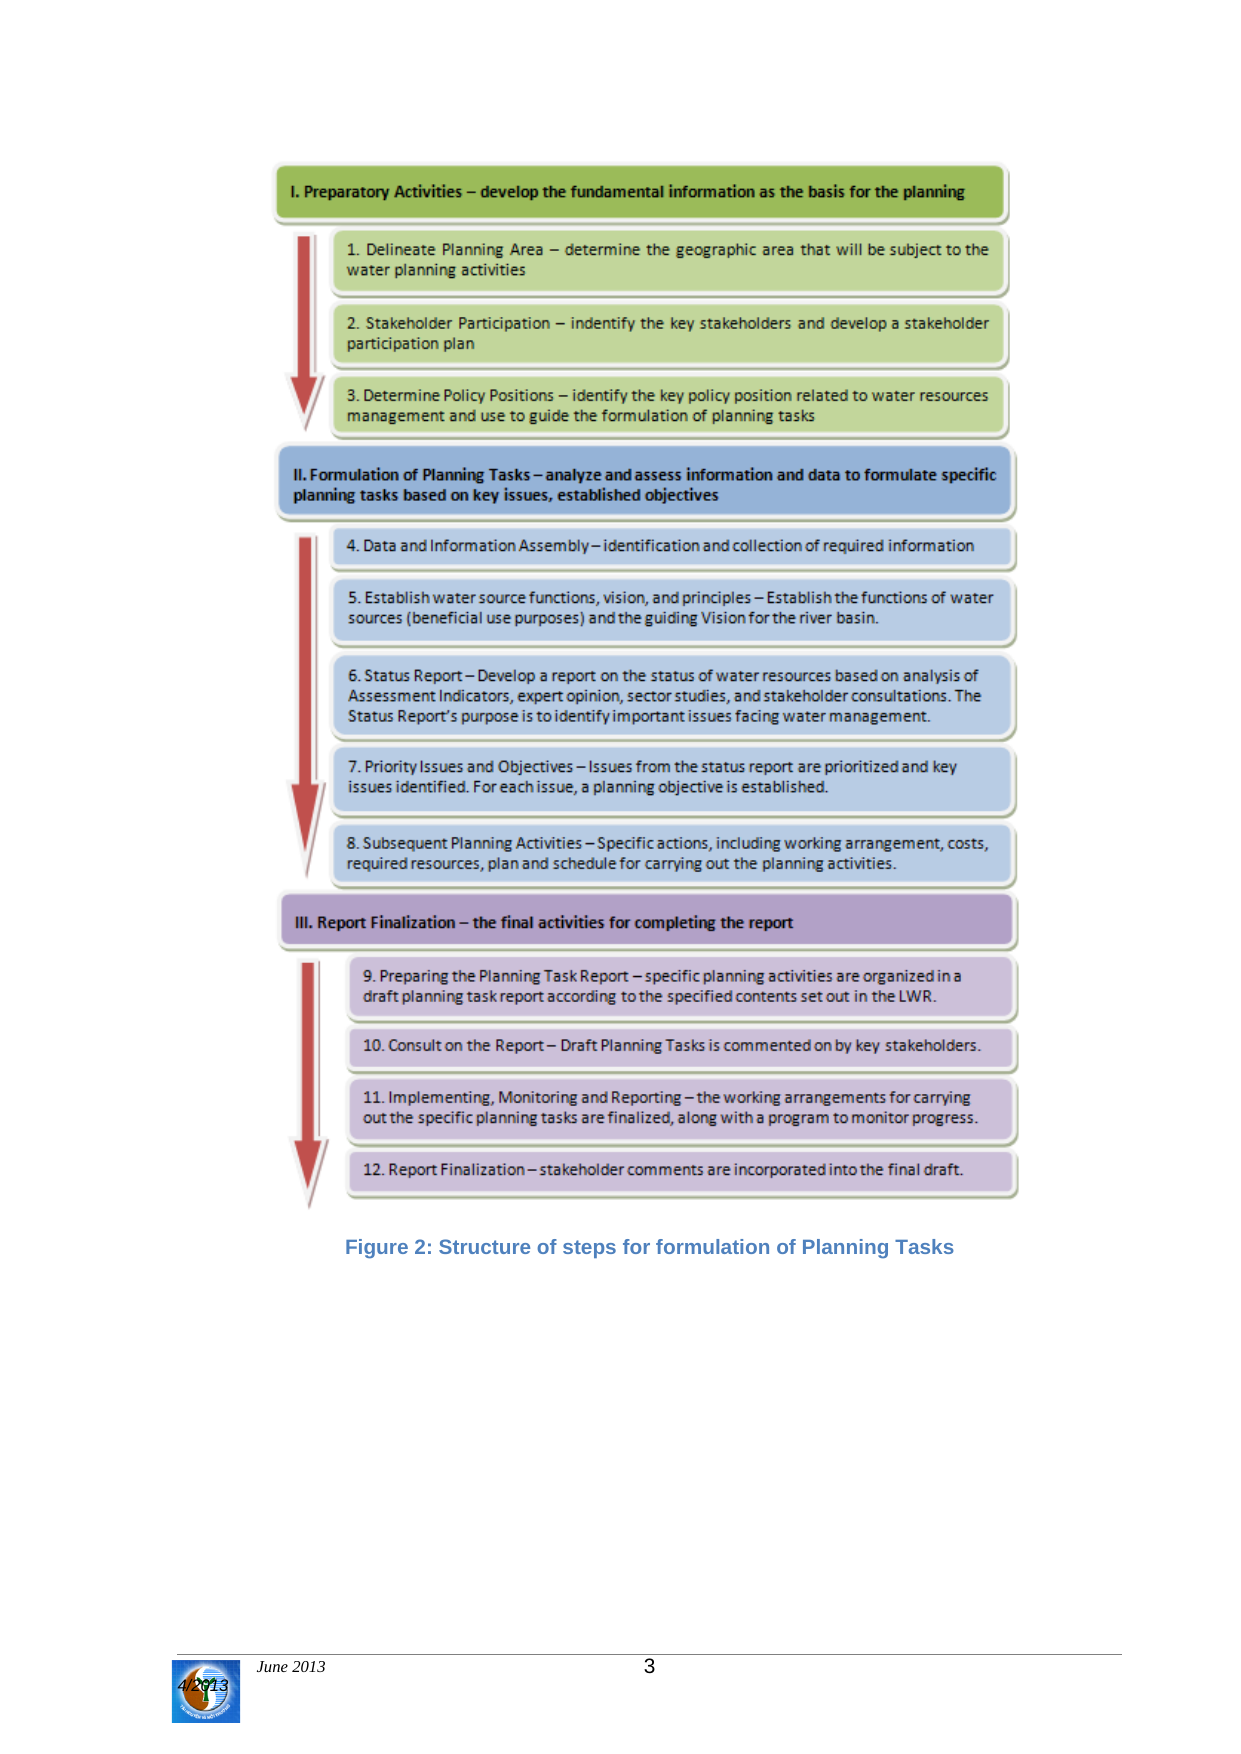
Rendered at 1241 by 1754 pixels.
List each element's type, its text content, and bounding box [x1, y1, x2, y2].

picture [252, 147, 1047, 1223]
picture [171, 1660, 241, 1723]
text Figure 2: Structure of steps for formulation of Planning Tasks [177, 1235, 1122, 1259]
